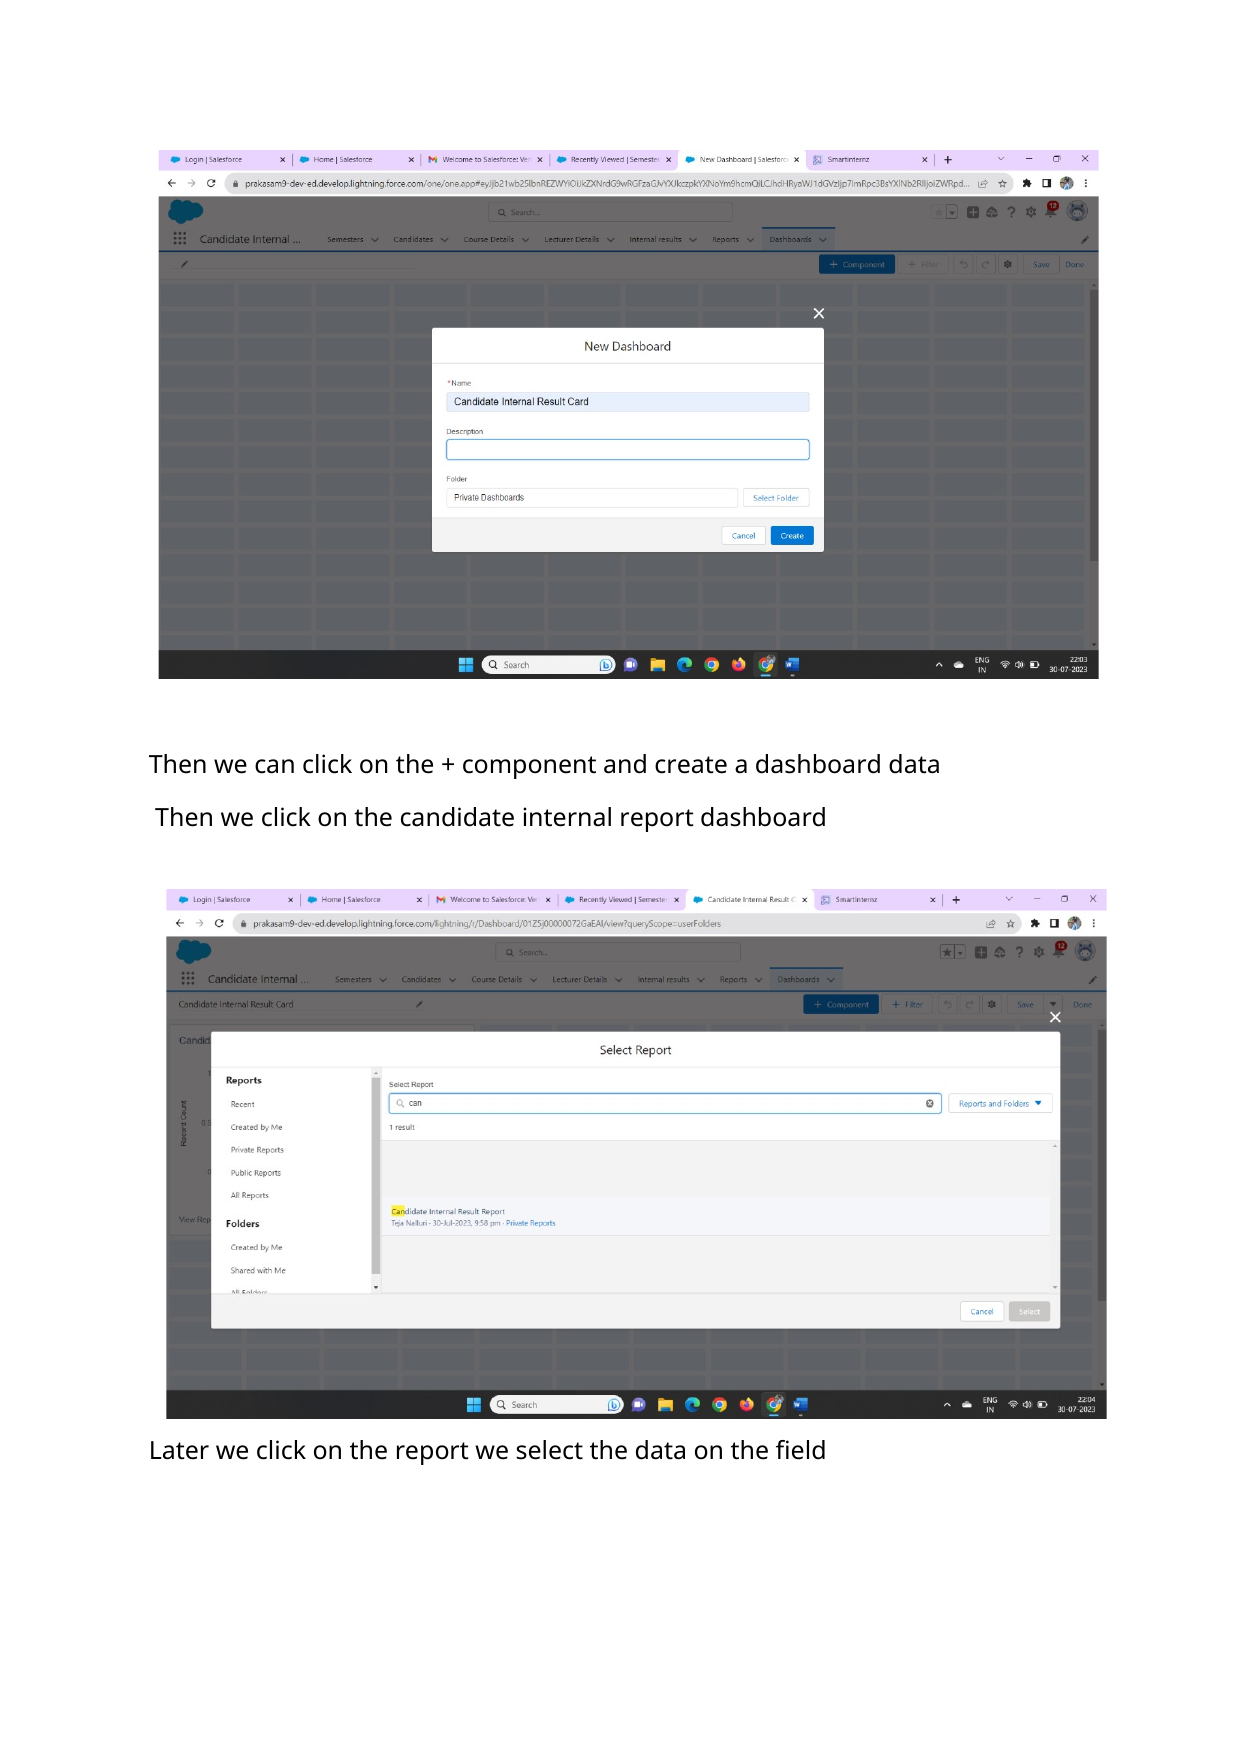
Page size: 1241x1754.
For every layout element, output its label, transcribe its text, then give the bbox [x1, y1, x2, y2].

text Later we click on the report we select the data on the field [148, 1432, 1094, 1466]
text Then we can click on the + component and create a dashboard data [148, 746, 1094, 780]
picture [158, 150, 1099, 679]
picture [166, 889, 1107, 1419]
text Then we click on the candidate internal report dashboard [148, 799, 1094, 833]
